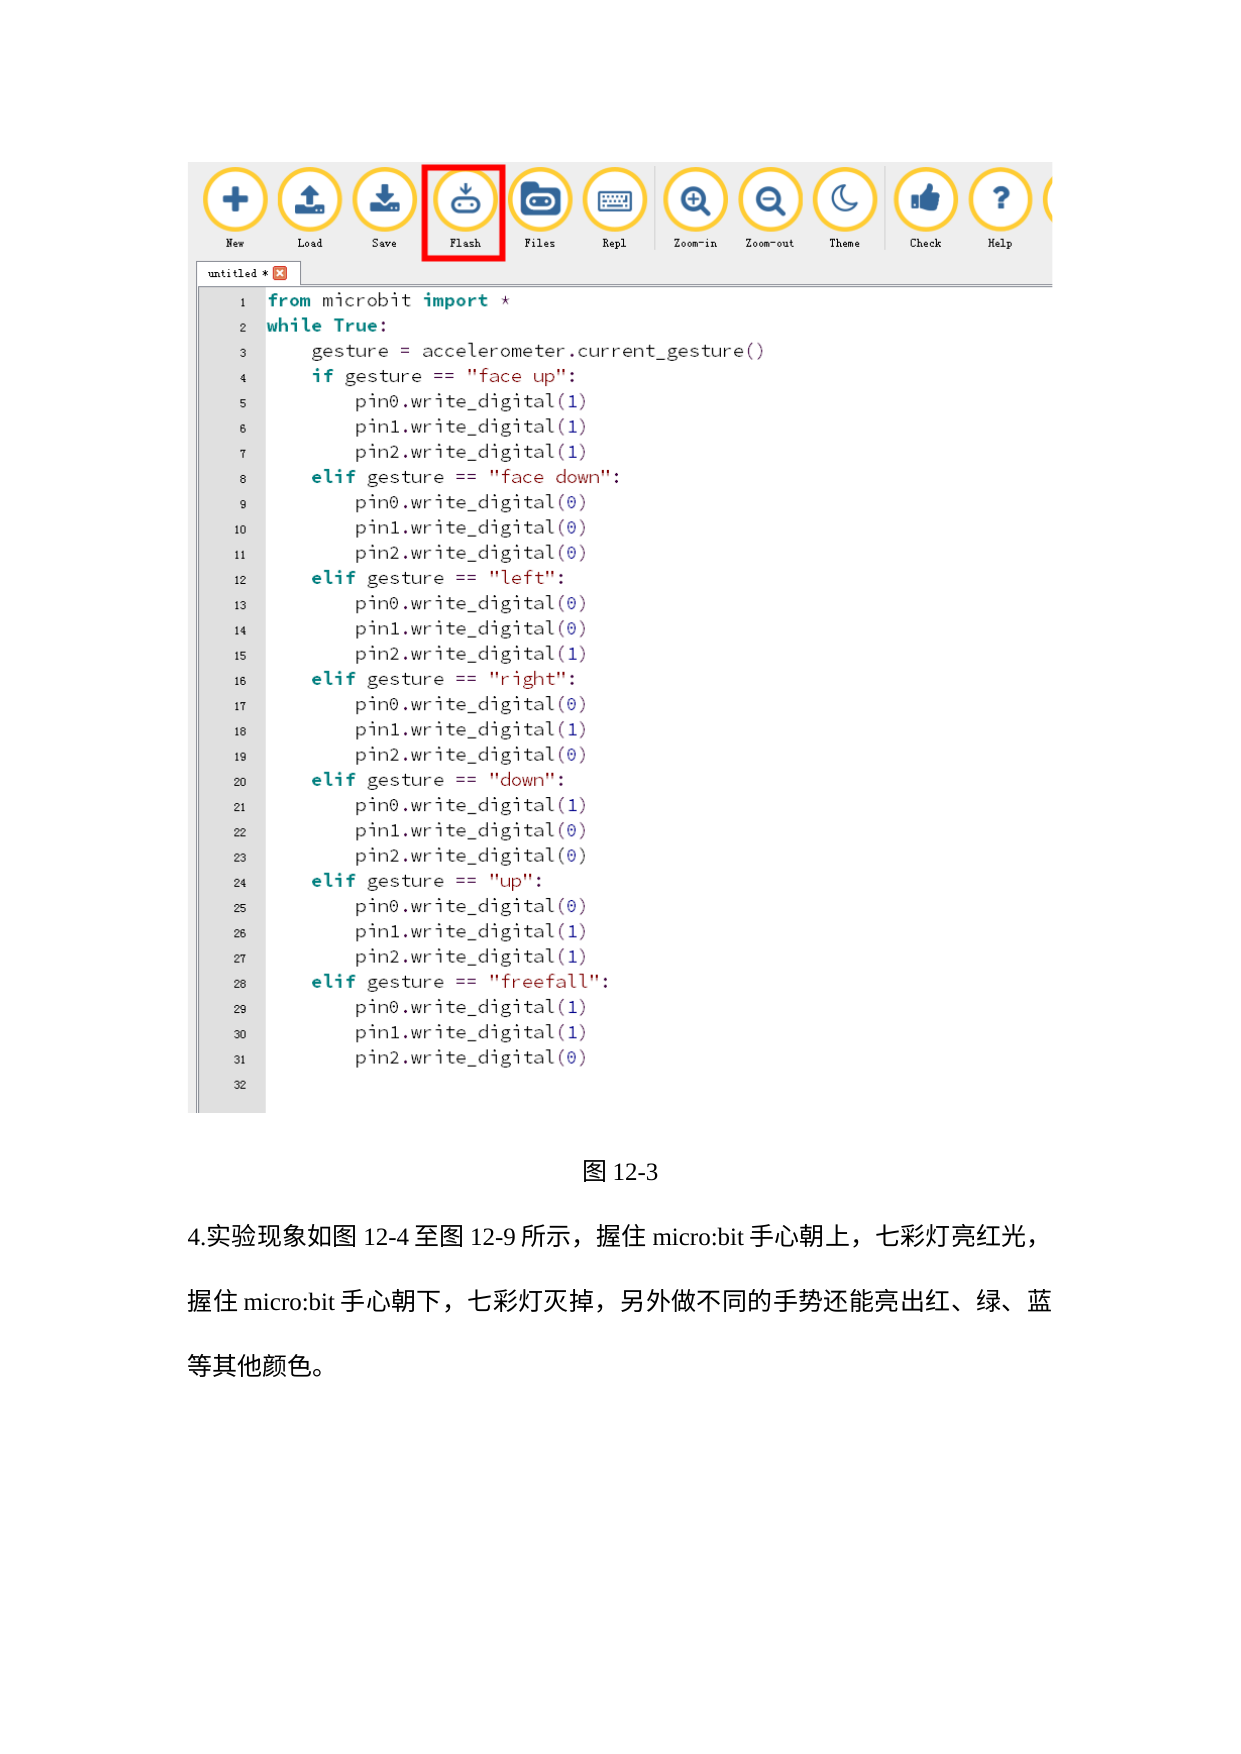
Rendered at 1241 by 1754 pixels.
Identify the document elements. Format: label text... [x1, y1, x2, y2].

text 图12-3 [187, 1137, 1053, 1202]
text 4.实验现象如图12-4至图12-9所示，握住micro:bit手心朝上，七彩灯亮红光，握住micro:bit手心朝下，七彩灯灭掉，另外做不同的手势还能亮出红、绿、蓝等其他颜色。 [187, 1202, 1053, 1397]
picture [187, 162, 1053, 1113]
